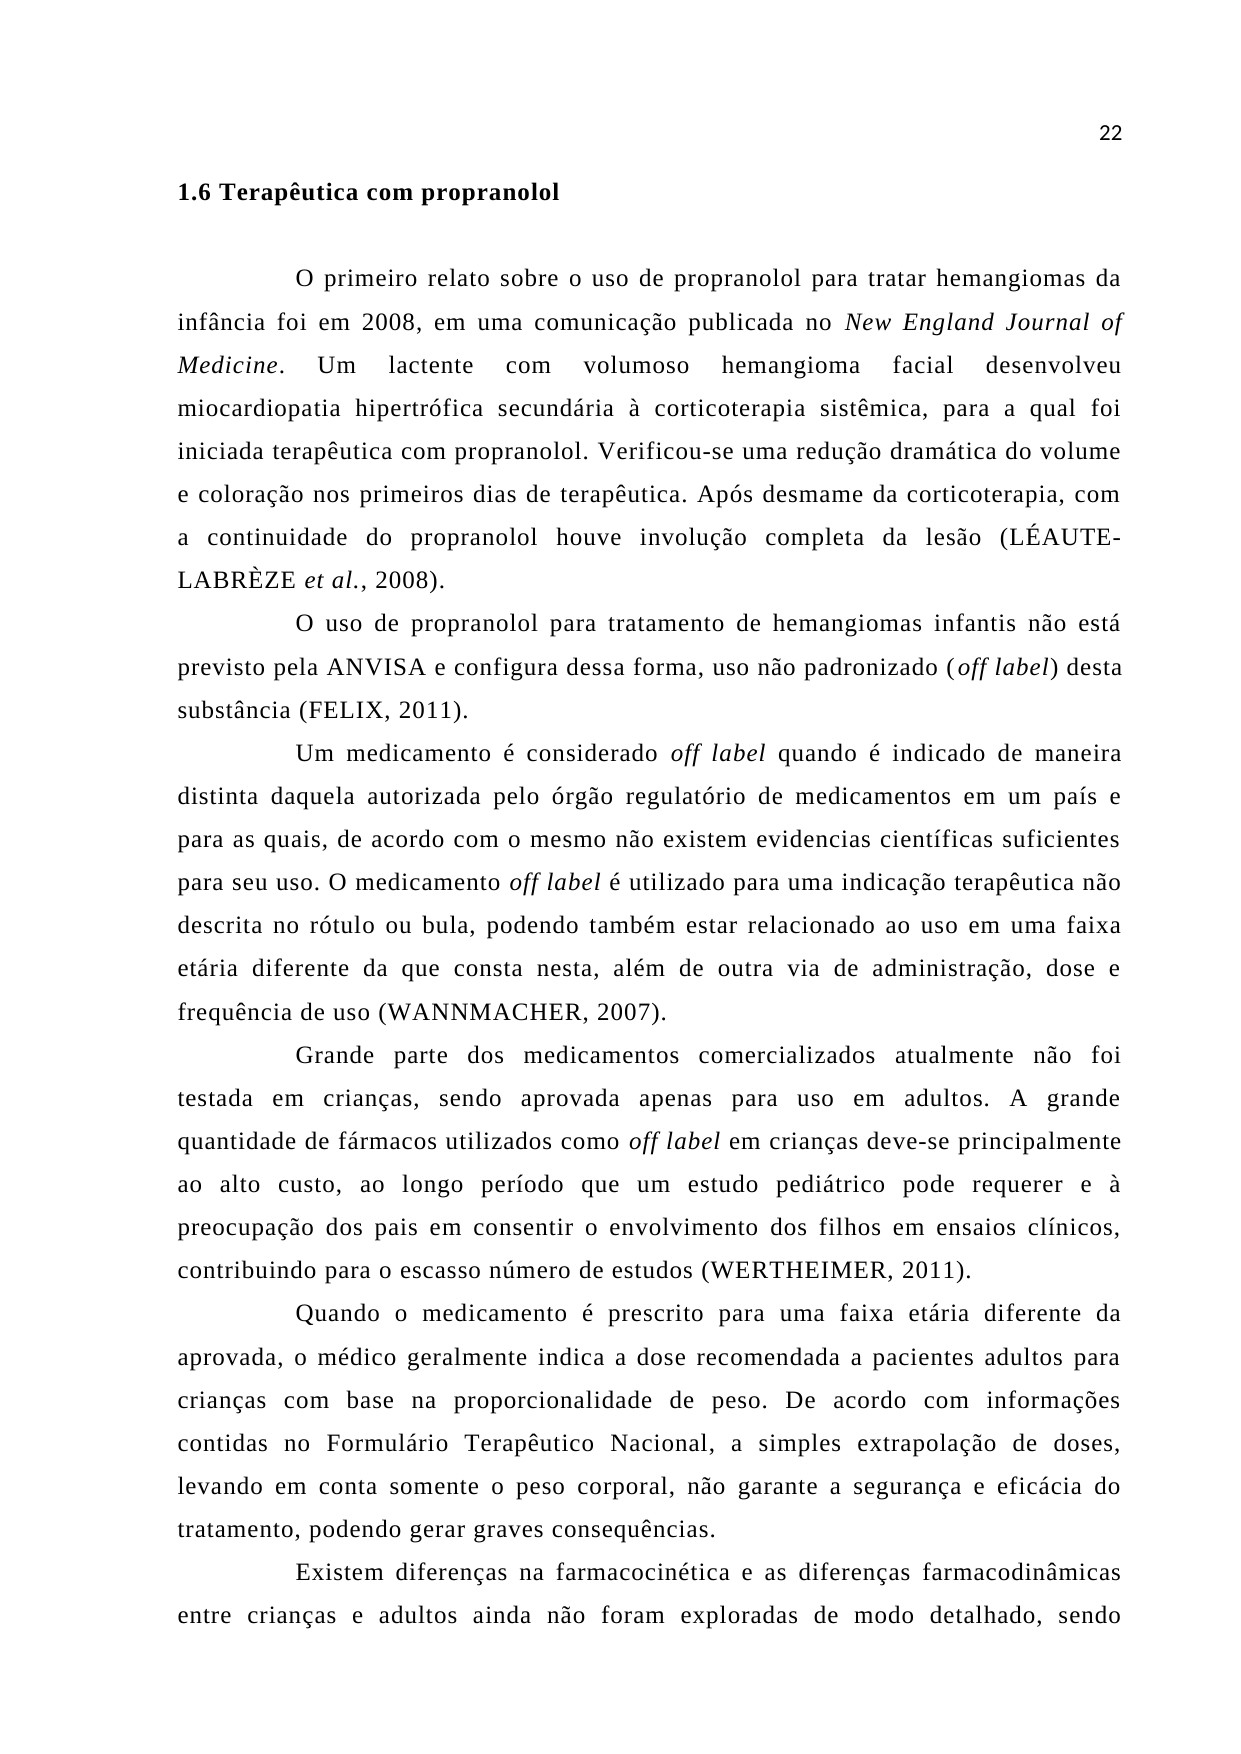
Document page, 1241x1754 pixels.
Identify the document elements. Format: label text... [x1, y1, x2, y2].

text 1.6 Terapêutica com propranolol [177, 177, 1122, 206]
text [177, 1557, 1122, 1629]
text Grande parte dos medicamentos comercializados atualmente não foi testada em crianças, sendo aprovada apenas para uso em adultos. A grande quantidade de fármacos utilizados como off label em crianças deve-se principalmente ao alto custo, ao longo período que um estudo pediátrico pode requerer e à preocupação dos pais em consentir o envolvimento dos filhos em ensaios clínicos, contribuindo para o escasso número de estudos (WERTHEIMER, 2011). [177, 1040, 1122, 1284]
text O uso de propranolol para tratamento de hemangiomas infantis não está previsto pela ANVISA e configura dessa forma, uso não padronizado (off label) desta substância (FELIX, 2011). [177, 608, 1122, 723]
text Um medicamento é considerado off label quando é indicado de maneira distinta daquela autorizada pelo órgão regulatório de medicamentos em um país e para as quais, de acordo com o mesmo não existem evidencias científicas suficientes para seu uso. O medicamento off label é utilizado para uma indicação terapêutica não descrita no rótulo ou bula, podendo também estar relacionado ao uso em uma faixa etária diferente da que consta nesta, além de outra via de administração, dose e frequência de uso (WANNMACHER, 2007). [177, 738, 1122, 1025]
text O primeiro relato sobre o uso de propranolol para tratar hemangiomas da infância foi em 2008, em uma comunicação publicada no New England Journal of Medicine. Um lactente com volumoso hemangioma facial desenvolveu miocardiopatia hipertrófica secundária à corticoterapia sistêmica, para a qual foi iniciada terapêutica com propranolol. Verificou-se uma redução dramática do volume e coloração nos primeiros dias de terapêutica. Após desmame da corticoterapia, com a continuidade do propranolol houve involução completa da lesão (LÉAUTE-LABRÈZE et al., 2008). [177, 263, 1122, 594]
text Quando o medicamento é prescrito para uma faixa etária diferente da aprovada, o médico geralmente indica a dose recomendada a pacientes adultos para crianças com base na proporcionalidade de peso. De acordo com informações contidas no Formulário Terapêutico Nacional, a simples extrapolação de doses, levando em conta somente o peso corporal, não garante a segurança e eficácia do tratamento, podendo gerar graves consequências. [177, 1298, 1122, 1543]
